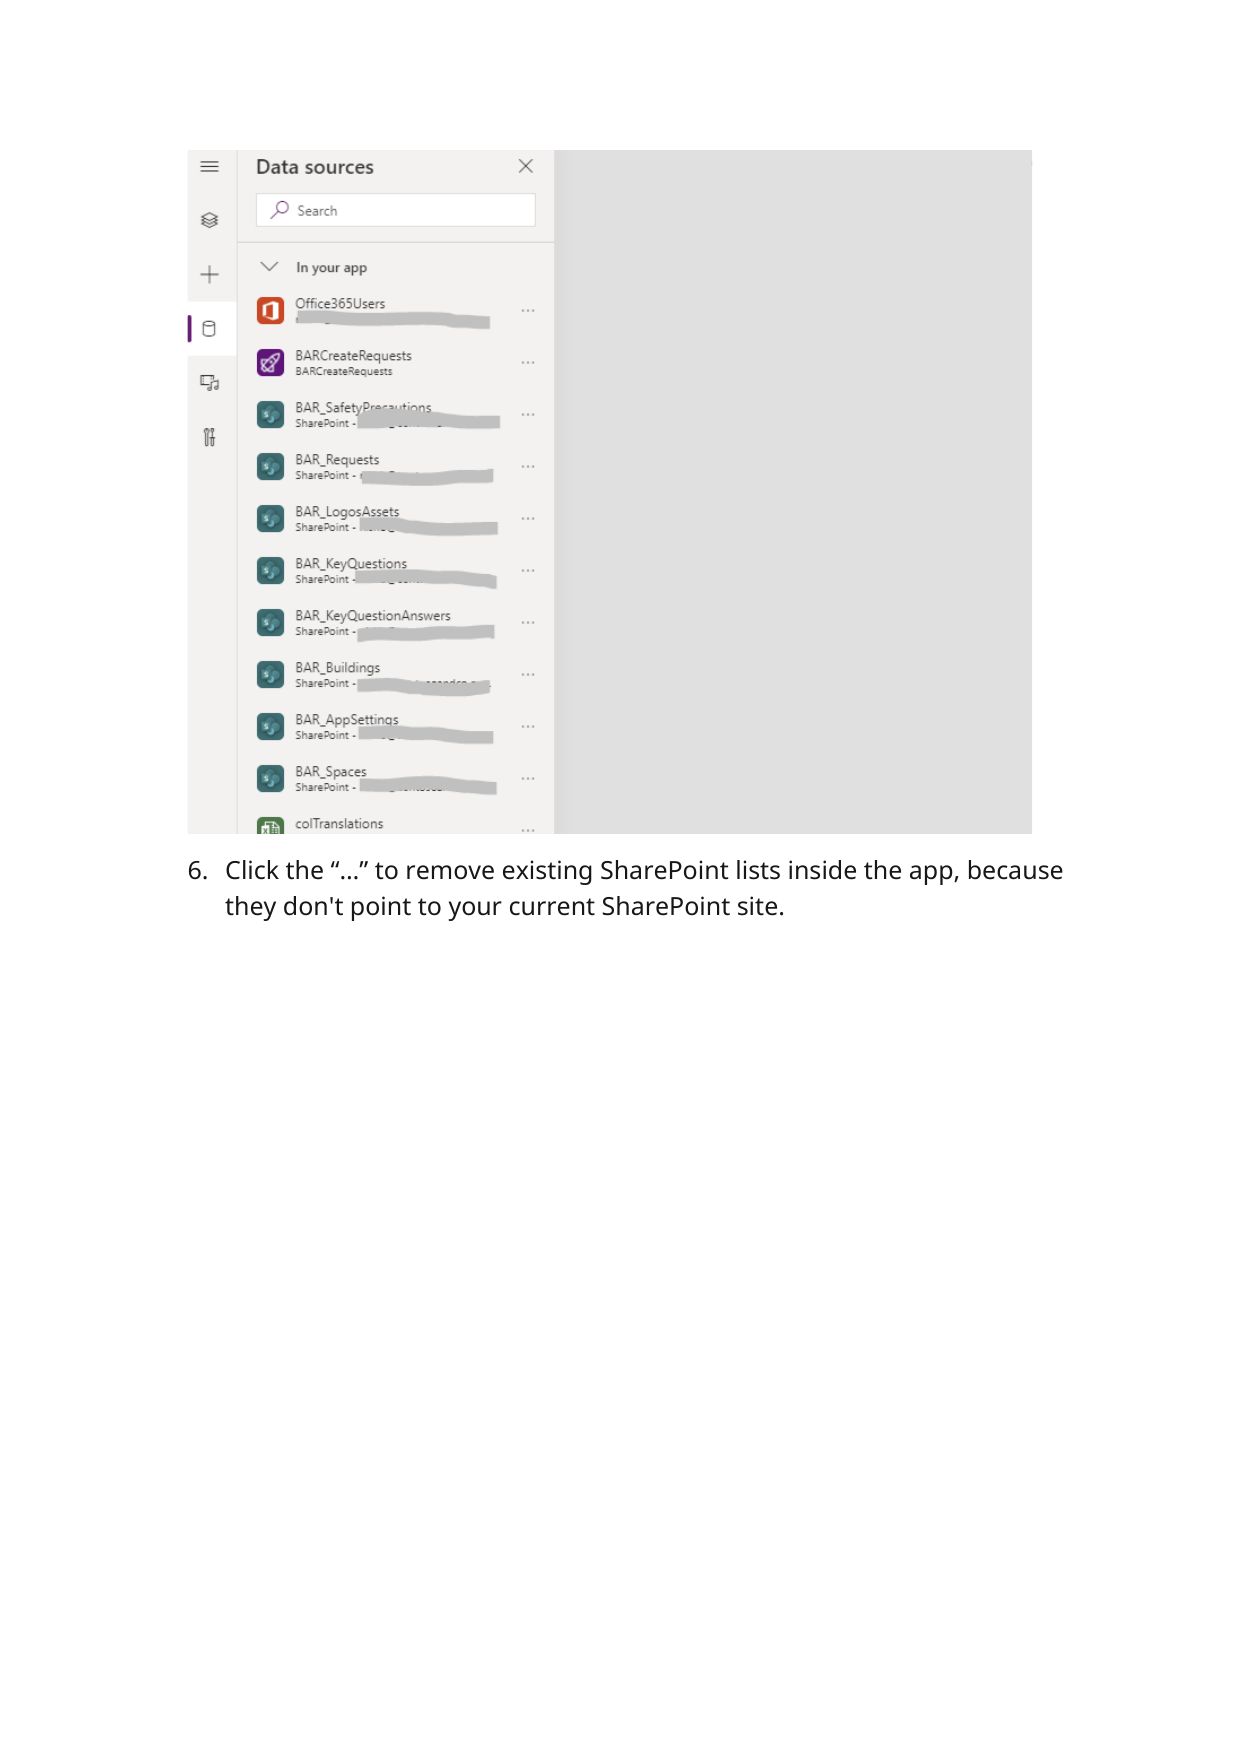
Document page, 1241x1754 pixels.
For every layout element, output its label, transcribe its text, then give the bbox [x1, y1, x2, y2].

list Click the “…” to remove existing SharePoint lists inside the app, because they don't point to your current SharePoint site. [187, 852, 1090, 923]
picture [187, 150, 1033, 834]
